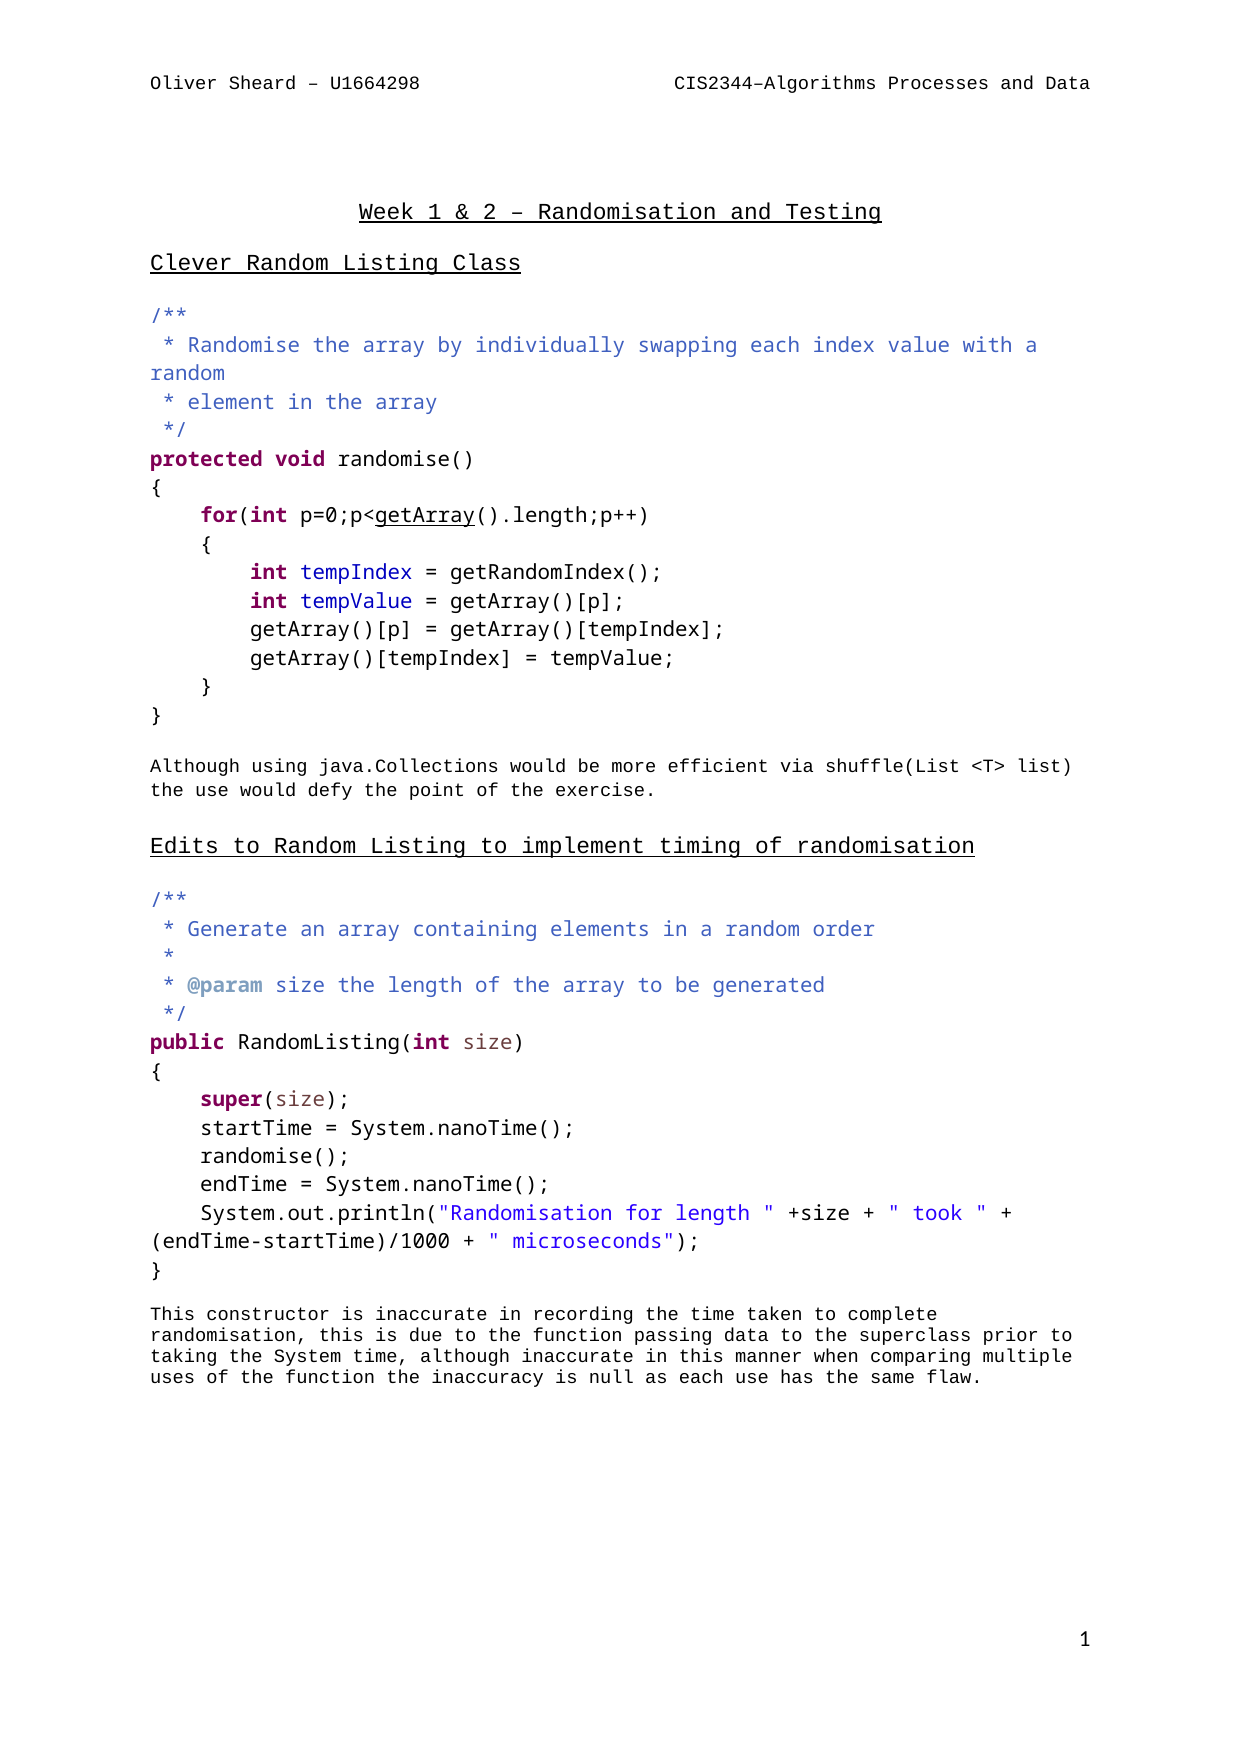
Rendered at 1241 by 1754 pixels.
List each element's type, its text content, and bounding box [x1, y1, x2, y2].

text Week 1 & 2 – Randomisation and Testing [150, 200, 1090, 226]
text { [150, 472, 1090, 501]
text int tempValue = getArray()[p]; [150, 586, 1090, 614]
text randomise(); [150, 1141, 1090, 1169]
text super(size); [150, 1084, 1090, 1113]
text */ [150, 999, 1090, 1027]
text This constructor is inaccurate in recording the time taken to complete randomisation, this is due to the function passing data to the superclass prior to taking the System time, although inaccurate in this manner when comparing multiple uses of the function the inaccuracy is null as each use has the same flaw. [150, 1304, 1090, 1389]
text startTime = System.nanoTime(); [150, 1113, 1090, 1141]
text * Generate an array containing elements in a random order [150, 914, 1090, 942]
text System.out.println("Randomisation for length " +size + " took " + (endTime-startTime)/1000 + " microseconds"); [150, 1198, 1090, 1255]
text getArray()[tempIndex] = tempValue; [150, 643, 1090, 671]
text Clever Random Listing Class [150, 251, 1090, 277]
text */ [150, 415, 1090, 444]
text } [150, 671, 1090, 700]
text public RandomListing(int size) [150, 1027, 1090, 1056]
text * [150, 942, 1090, 971]
text * Randomise the array by individually swapping each index value with a random [150, 330, 1090, 387]
text { [150, 1056, 1090, 1084]
text Edits to Random Listing to implement timing of randomisation [150, 834, 1090, 861]
text endTime = System.nanoTime(); [150, 1169, 1090, 1198]
text * element in the array [150, 387, 1090, 415]
text Although using java.Collections would be more efficient via shuffle(List <T> list) the use would defy the point of the exercise. [150, 757, 1090, 802]
text for(int p=0;p<getArray().length;p++) [150, 501, 1090, 529]
text } [150, 1255, 1090, 1283]
text /** [150, 885, 1090, 914]
text protected void randomise() [150, 444, 1090, 472]
text } [150, 700, 1090, 728]
text getArray()[p] = getArray()[tempIndex]; [150, 614, 1090, 643]
text int tempIndex = getRandomIndex(); [150, 557, 1090, 586]
text { [150, 529, 1090, 557]
text /** [150, 302, 1090, 330]
text * @param size the length of the array to be generated [150, 971, 1090, 999]
